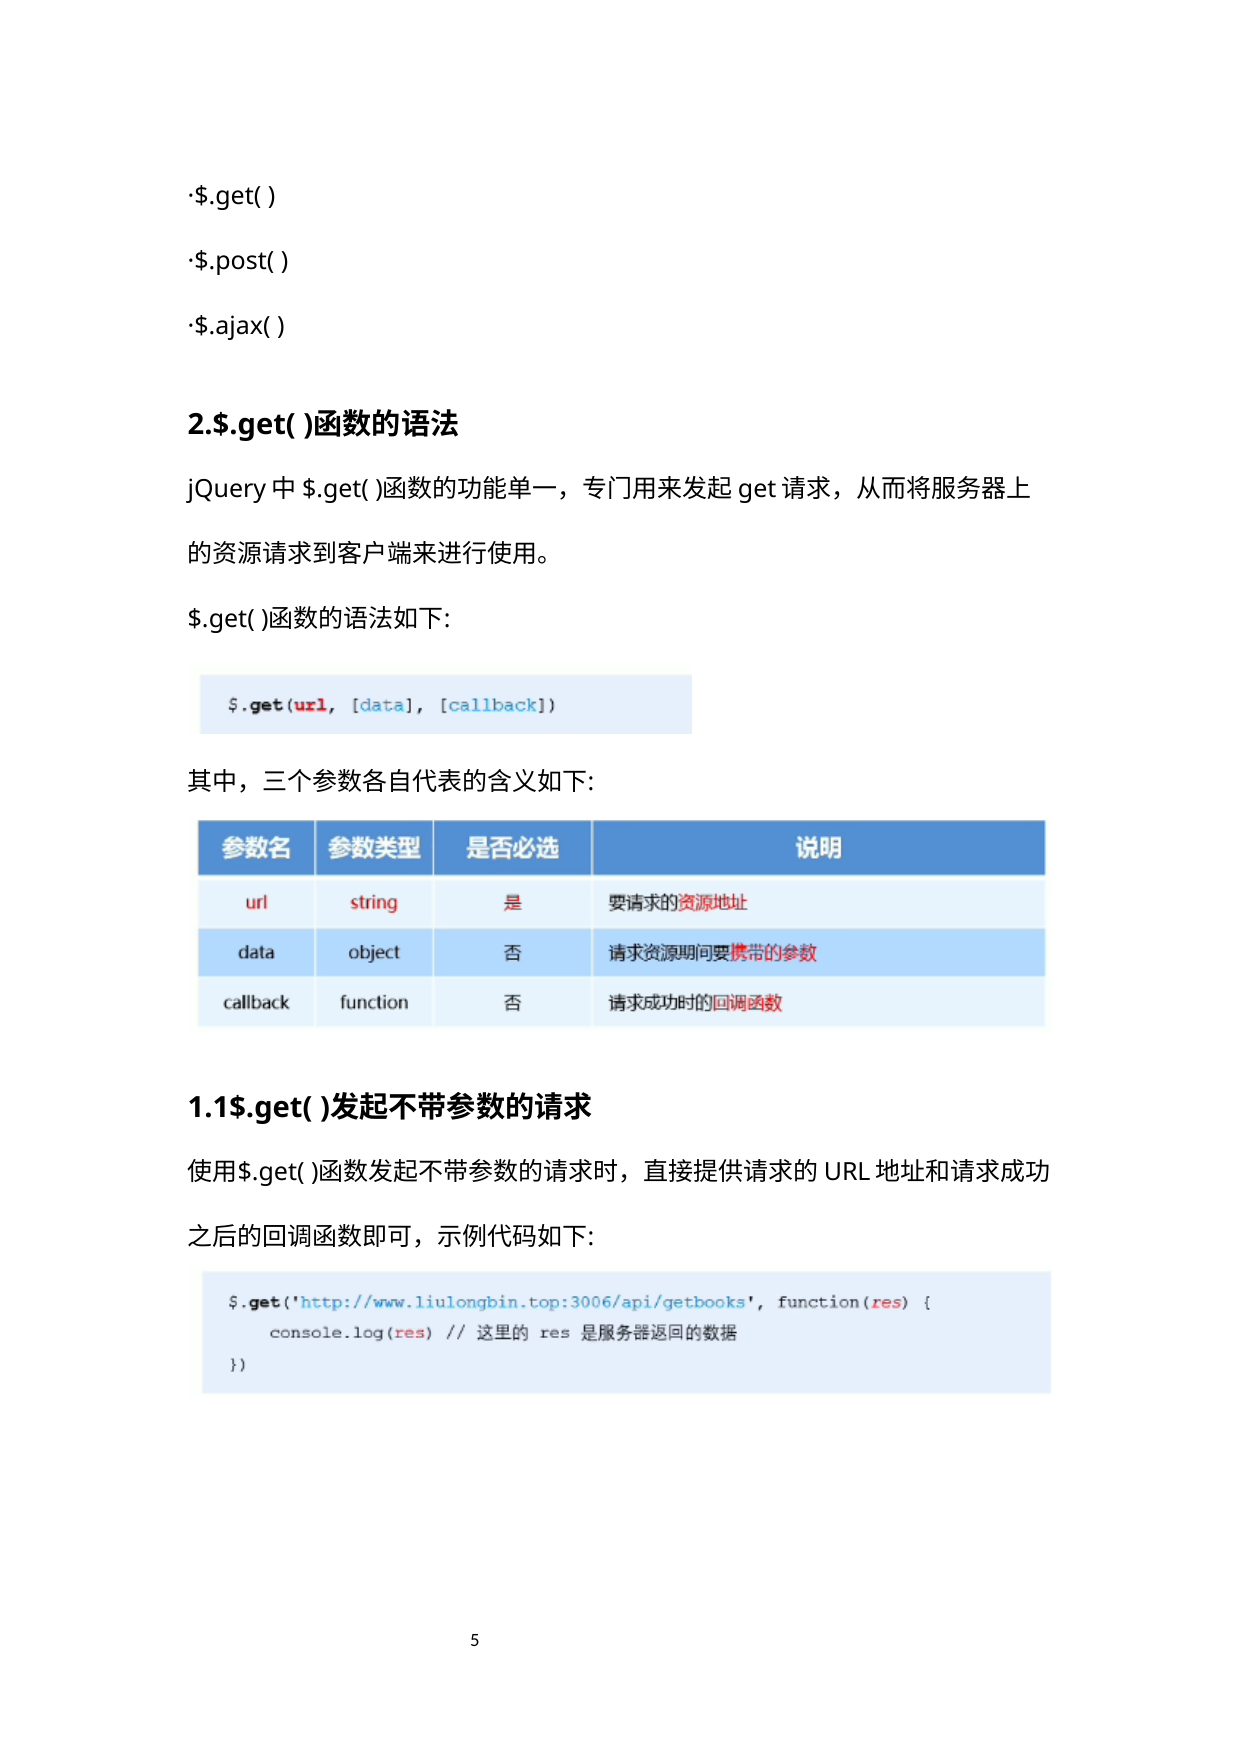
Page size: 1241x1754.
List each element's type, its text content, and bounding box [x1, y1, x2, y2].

picture [187, 1267, 1053, 1397]
text jQuery中 $.get( )函数的功能单一，专门用来发起get请求，从而将服务器上的资源请求到客户端来进行使用。 [187, 454, 1053, 584]
text 1.1$.get( )发起不带参数的请求 [187, 1072, 1053, 1137]
picture [187, 663, 693, 734]
text 使用$.get( )函数发起不带参数的请求时，直接提供请求的URL地址和请求成功之后的回调函数即可，示例代码如下: [187, 1137, 1053, 1267]
text 其中，三个参数各自代表的含义如下: [187, 747, 1053, 812]
text ·$.ajax( ) [187, 292, 1053, 357]
picture [187, 819, 1052, 1032]
text 2.$.get( )函数的语法 [187, 389, 1053, 454]
text ·$.post( ) [187, 227, 1053, 292]
text $.get( )函数的语法如下: [187, 584, 1053, 649]
text ·$.get( ) [187, 162, 1053, 227]
